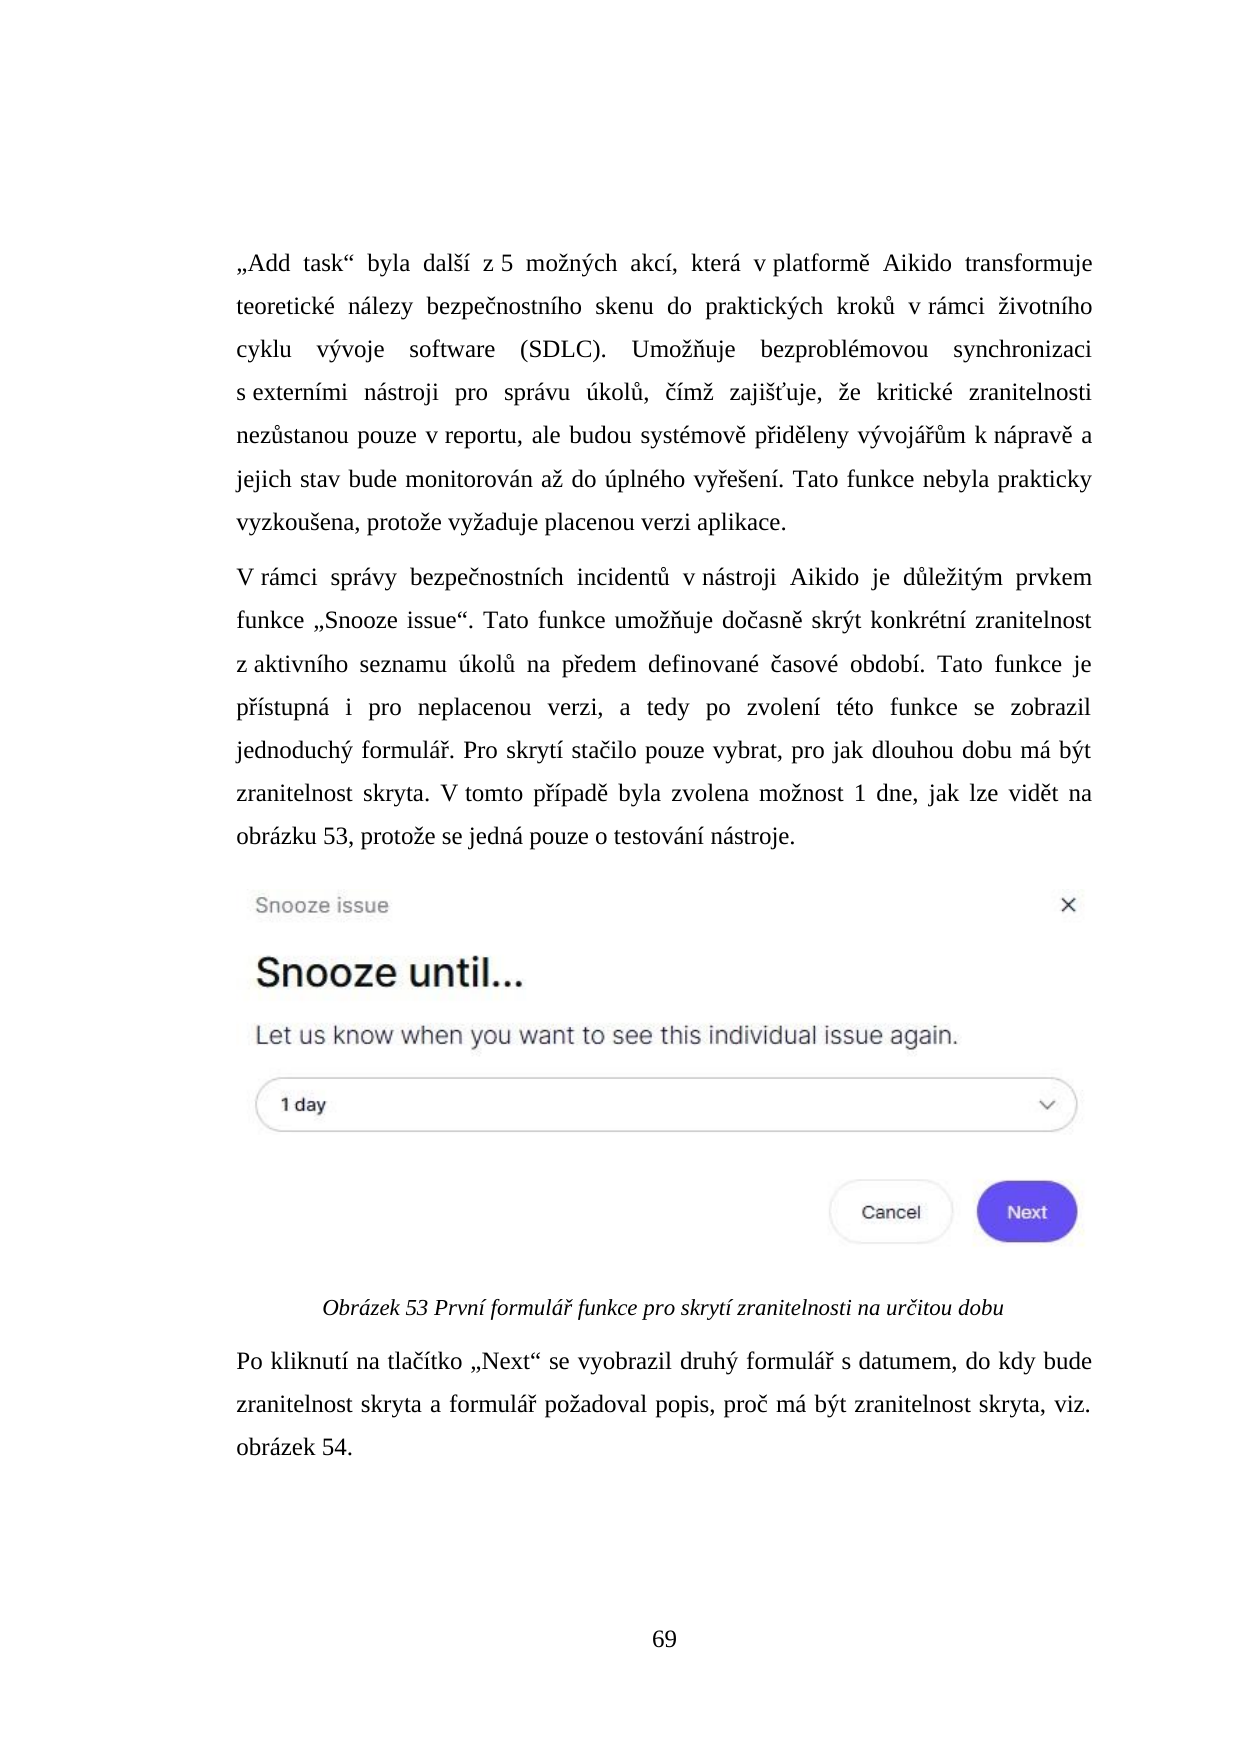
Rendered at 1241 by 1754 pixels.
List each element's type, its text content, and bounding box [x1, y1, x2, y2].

text Po kliknutí na tlačítko „Next“ se vyobrazil druhý formulář s datumem, do kdy bude zranitelnost skryta a formulář požadoval popis, proč má být zranitelnost skryta, viz. obrázek 54. [236, 1346, 1092, 1461]
text V rámci správy bezpečnostních incidentů v nástroji Aikido je důležitým prvkem funkce „Snooze issue“. Tato funkce umožňuje dočasně skrýt konkrétní zranitelnost z aktivního seznamu úkolů na předem definované časové období. Tato funkce je přístupná i pro neplacenou verzi, a tedy po zvolení této funkce se zobrazil jednoduchý formulář. Pro skrytí stačilo pouze vybrat, pro jak dlouhou dobu má být zranitelnost skryta. V tomto případě byla zvolena možnost 1 dne, jak lze vidět na obrázku 53, protože se jedná pouze o testování nástroje. [236, 562, 1092, 850]
text „Add task“ byla další z 5 možných akcí, která v platformě Aikido transformuje teoretické nálezy bezpečnostního skenu do praktických kroků v rámci životního cyklu vývoje software (SDLC). Umožňuje bezproblémovou synchronizaci s externími nástroji pro správu úkolů, čímž zajišťuje, že kritické zranitelnosti nezůstanou pouze v reportu, ale budou systémově přiděleny vývojářům k nápravě a jejich stav bude monitorován až do úplného vyřešení. Tato funkce nebyla prakticky vyzkoušena, protože vyžaduje placenou verzi aplikace. [236, 248, 1092, 536]
text Obrázek 53 První formulář funkce pro skrytí zranitelnosti na určitou dobu [236, 1294, 1092, 1320]
picture [236, 889, 1093, 1255]
